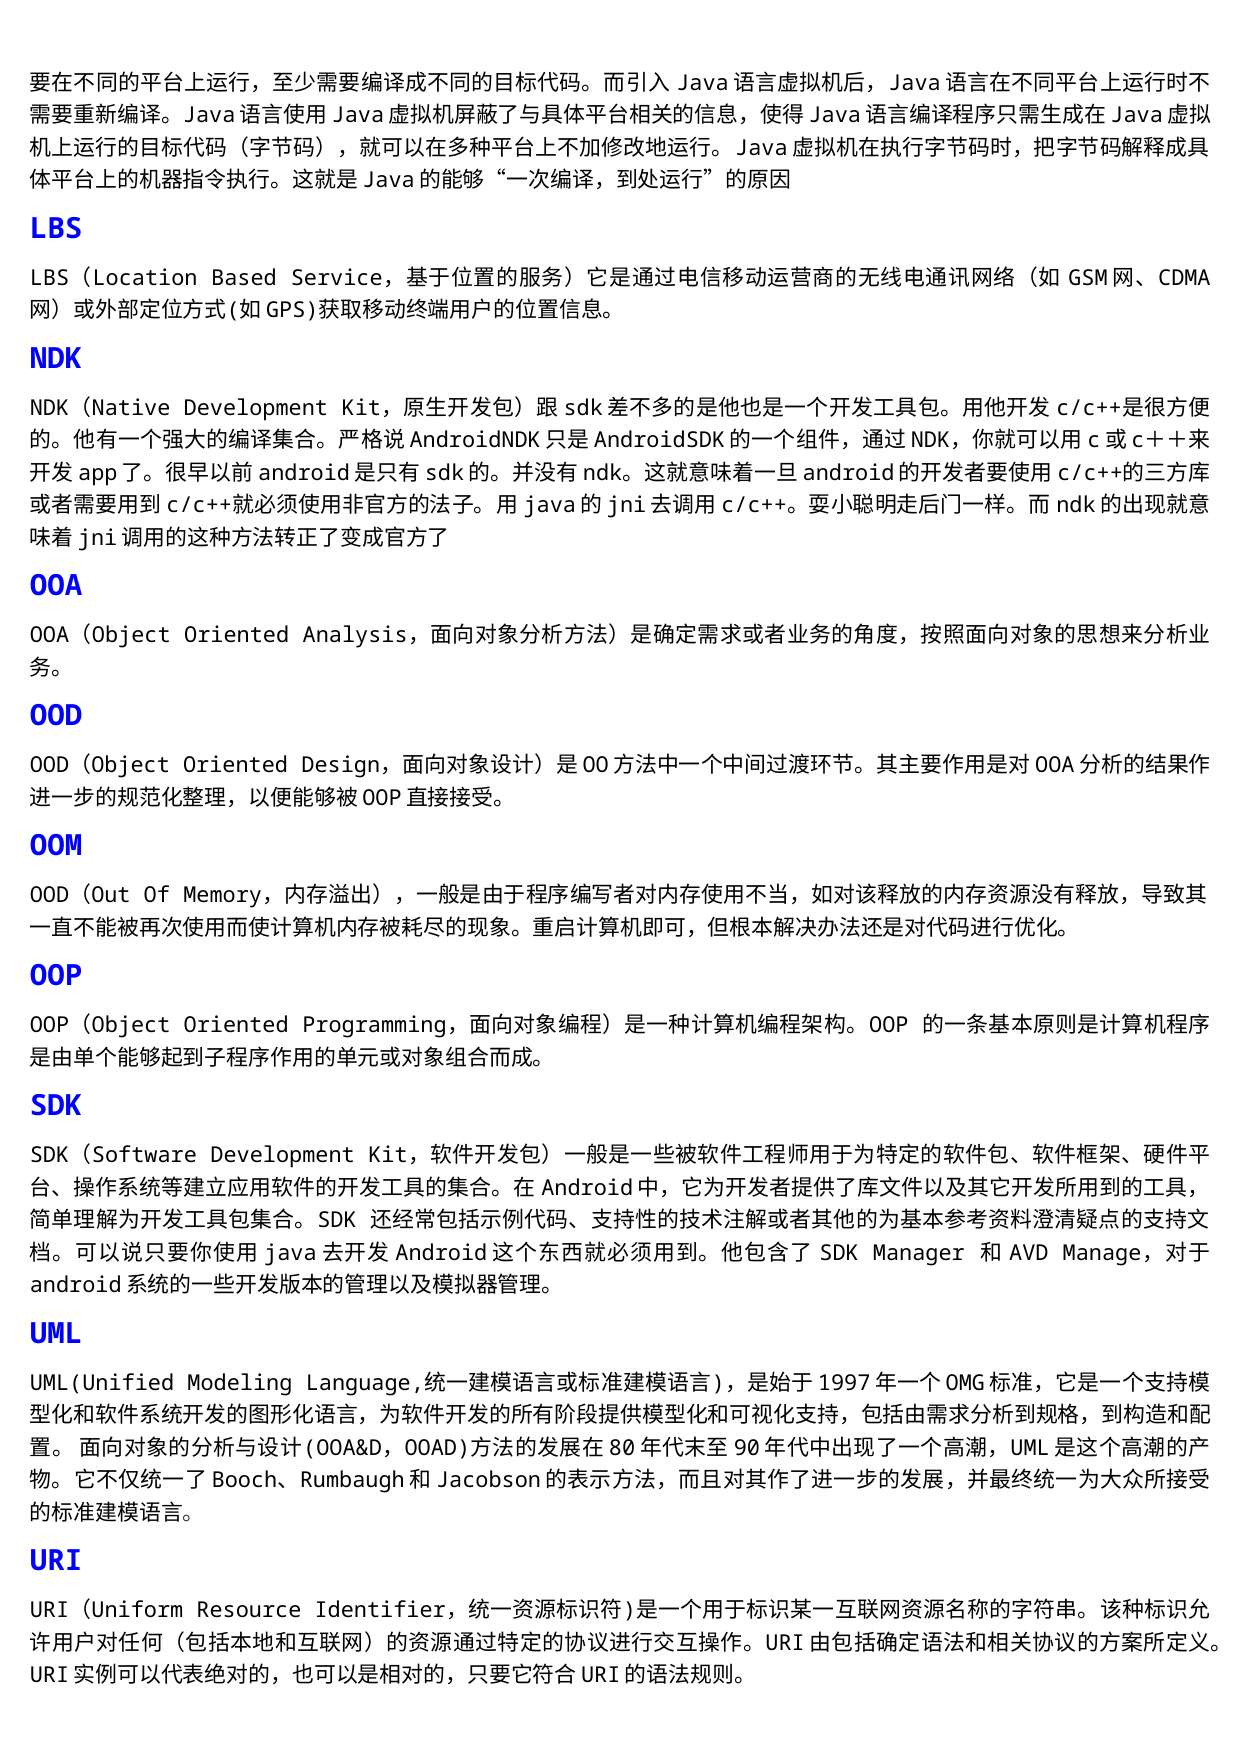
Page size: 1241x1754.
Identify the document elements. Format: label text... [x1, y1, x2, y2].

text URI [29, 1527, 1211, 1592]
text URI（Uniform Resource Identifier，统一资源标识符)是一个用于标识某一互联网资源名称的字符串。该种标识允许用户对任何（包括本地和互联网）的资源通过特定的协议进行交互操作。URI由包括确定语法和相关协议的方案所定义。URI实例可以代表绝对的，也可以是相对的，只要它符合URI的语法规则。 [29, 1592, 1211, 1689]
text OOP [29, 942, 1211, 1007]
text LBS（Location Based Service，基于位置的服务）它是通过电信移动运营商的无线电通讯网络（如GSM网、CDMA网）或外部定位方式(如GPS)获取移动终端用户的位置信息。 [29, 259, 1211, 324]
text UML(Unified Modeling Language,统一建模语言或标准建模语言)，是始于1997年一个OMG标准，它是一个支持模型化和软件系统开发的图形化语言，为软件开发的所有阶段提供模型化和可视化支持，包括由需求分析到规格，到构造和配置。 面向对象的分析与设计(OOA&D，OOAD)方法的发展在80年代末至90年代中出现了一个高潮，UML是这个高潮的产物。它不仅统一了Booch、Rumbaugh和Jacobson的表示方法，而且对其作了进一步的发展，并最终统一为大众所接受的标准建模语言。 [29, 1364, 1211, 1527]
text OOD（Out Of Memory，内存溢出），一般是由于程序编写者对内存使用不当，如对该释放的内存资源没有释放，导致其一直不能被再次使用而使计算机内存被耗尽的现象。重启计算机即可，但根本解决办法还是对代码进行优化。 [29, 877, 1211, 942]
text UML [29, 1299, 1211, 1364]
text SDK（Software Development Kit，软件开发包）一般是一些被软件工程师用于为特定的软件包、软件框架、硬件平台、操作系统等建立应用软件的开发工具的集合。在Android中，它为开发者提供了库文件以及其它开发所用到的工具，简单理解为开发工具包集合。SDK 还经常包括示例代码、支持性的技术注解或者其他的为基本参考资料澄清疑点的支持文档。可以说只要你使用java去开发Android这个东西就必须用到。他包含了SDK Manager 和 AVD Manage，对于android系统的一些开发版本的管理以及模拟器管理。 [29, 1137, 1211, 1299]
text OOD [29, 682, 1211, 747]
text OOP（Object Oriented Programming，面向对象编程）是一种计算机编程架构。OOP 的一条基本原则是计算机程序是由单个能够起到子程序作用的单元或对象组合而成。 [29, 1007, 1211, 1072]
text NDK（Native Development Kit，原生开发包）跟sdk差不多的是他也是一个开发工具包。用他开发c/c++是很方便的。他有一个强大的编译集合。严格说AndroidNDK只是AndroidSDK的一个组件，通过NDK，你就可以用c或c＋＋来开发app了。很早以前android是只有sdk的。并没有ndk。这就意味着一旦android的开发者要使用c/c++的三方库或者需要用到c/c++就必须使用非官方的法子。用java的jni去调用c/c++。耍小聪明走后门一样。而ndk的出现就意味着jni调用的这种方法转正了变成官方了 [29, 389, 1211, 552]
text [29, 64, 1211, 194]
text OOA [29, 552, 1211, 617]
text OOM [29, 812, 1211, 877]
text LBS [29, 194, 1211, 259]
text OOA（Object Oriented Analysis，面向对象分析方法）是确定需求或者业务的角度，按照面向对象的思想来分析业务。 [29, 617, 1211, 682]
text SDK [29, 1072, 1211, 1137]
text OOD（Object Oriented Design，面向对象设计）是OO方法中一个中间过渡环节。其主要作用是对OOA分析的结果作进一步的规范化整理，以便能够被OOP直接接受。 [29, 747, 1211, 812]
text NDK [29, 324, 1211, 389]
